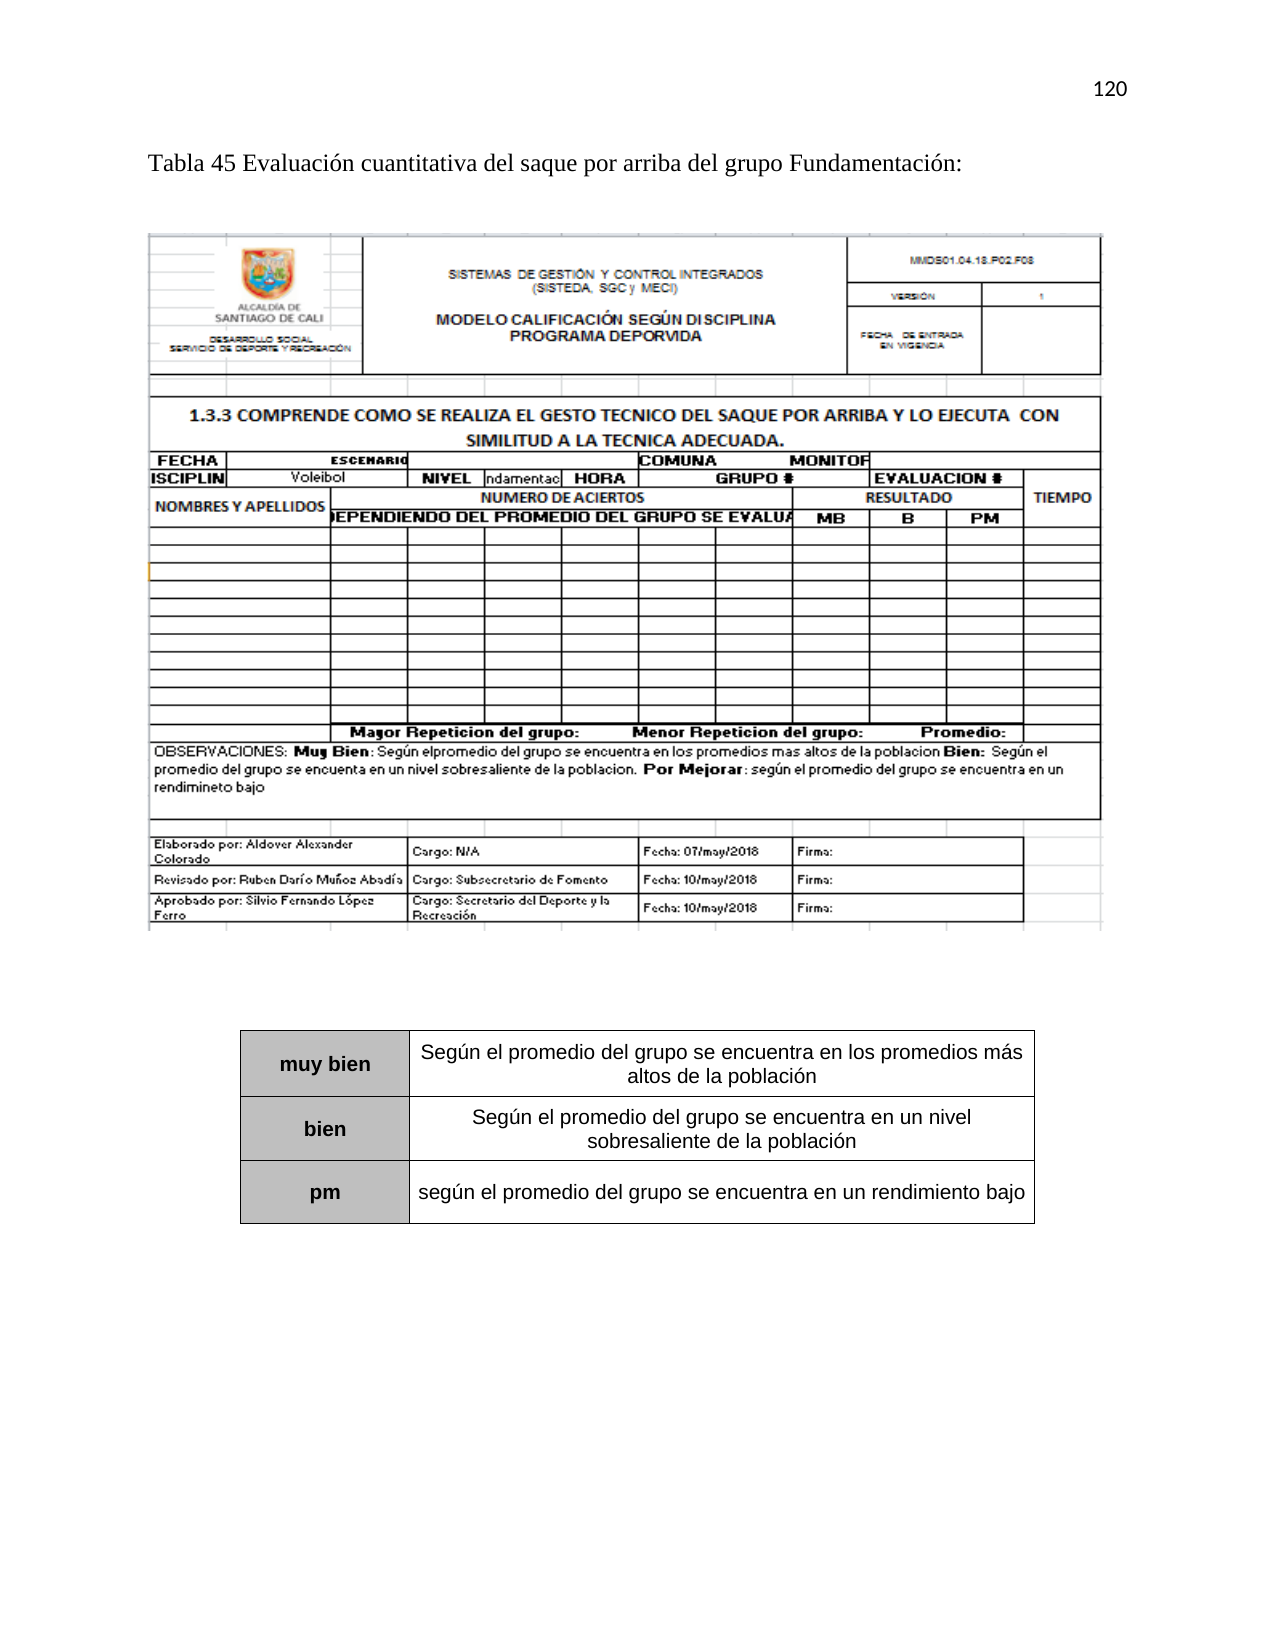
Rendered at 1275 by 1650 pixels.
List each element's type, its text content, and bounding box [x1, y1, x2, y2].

table_header muy bien [241, 1031, 409, 1096]
picture [147, 233, 1104, 931]
table_cell bien [241, 1097, 409, 1160]
table_cell según el promedio del grupo se encuentra en un rendimiento bajo [410, 1161, 1034, 1223]
table_cell Según el promedio del grupo se encuentra en un nivel sobresaliente de la población [410, 1097, 1034, 1160]
table_header Según el promedio del grupo se encuentra en los promedios más altos de la población [410, 1031, 1034, 1096]
table_cell pm [241, 1161, 409, 1223]
text Tabla 45 Evaluación cuantitativa del saque por arriba del grupo Fundamentación: [148, 148, 1181, 176]
